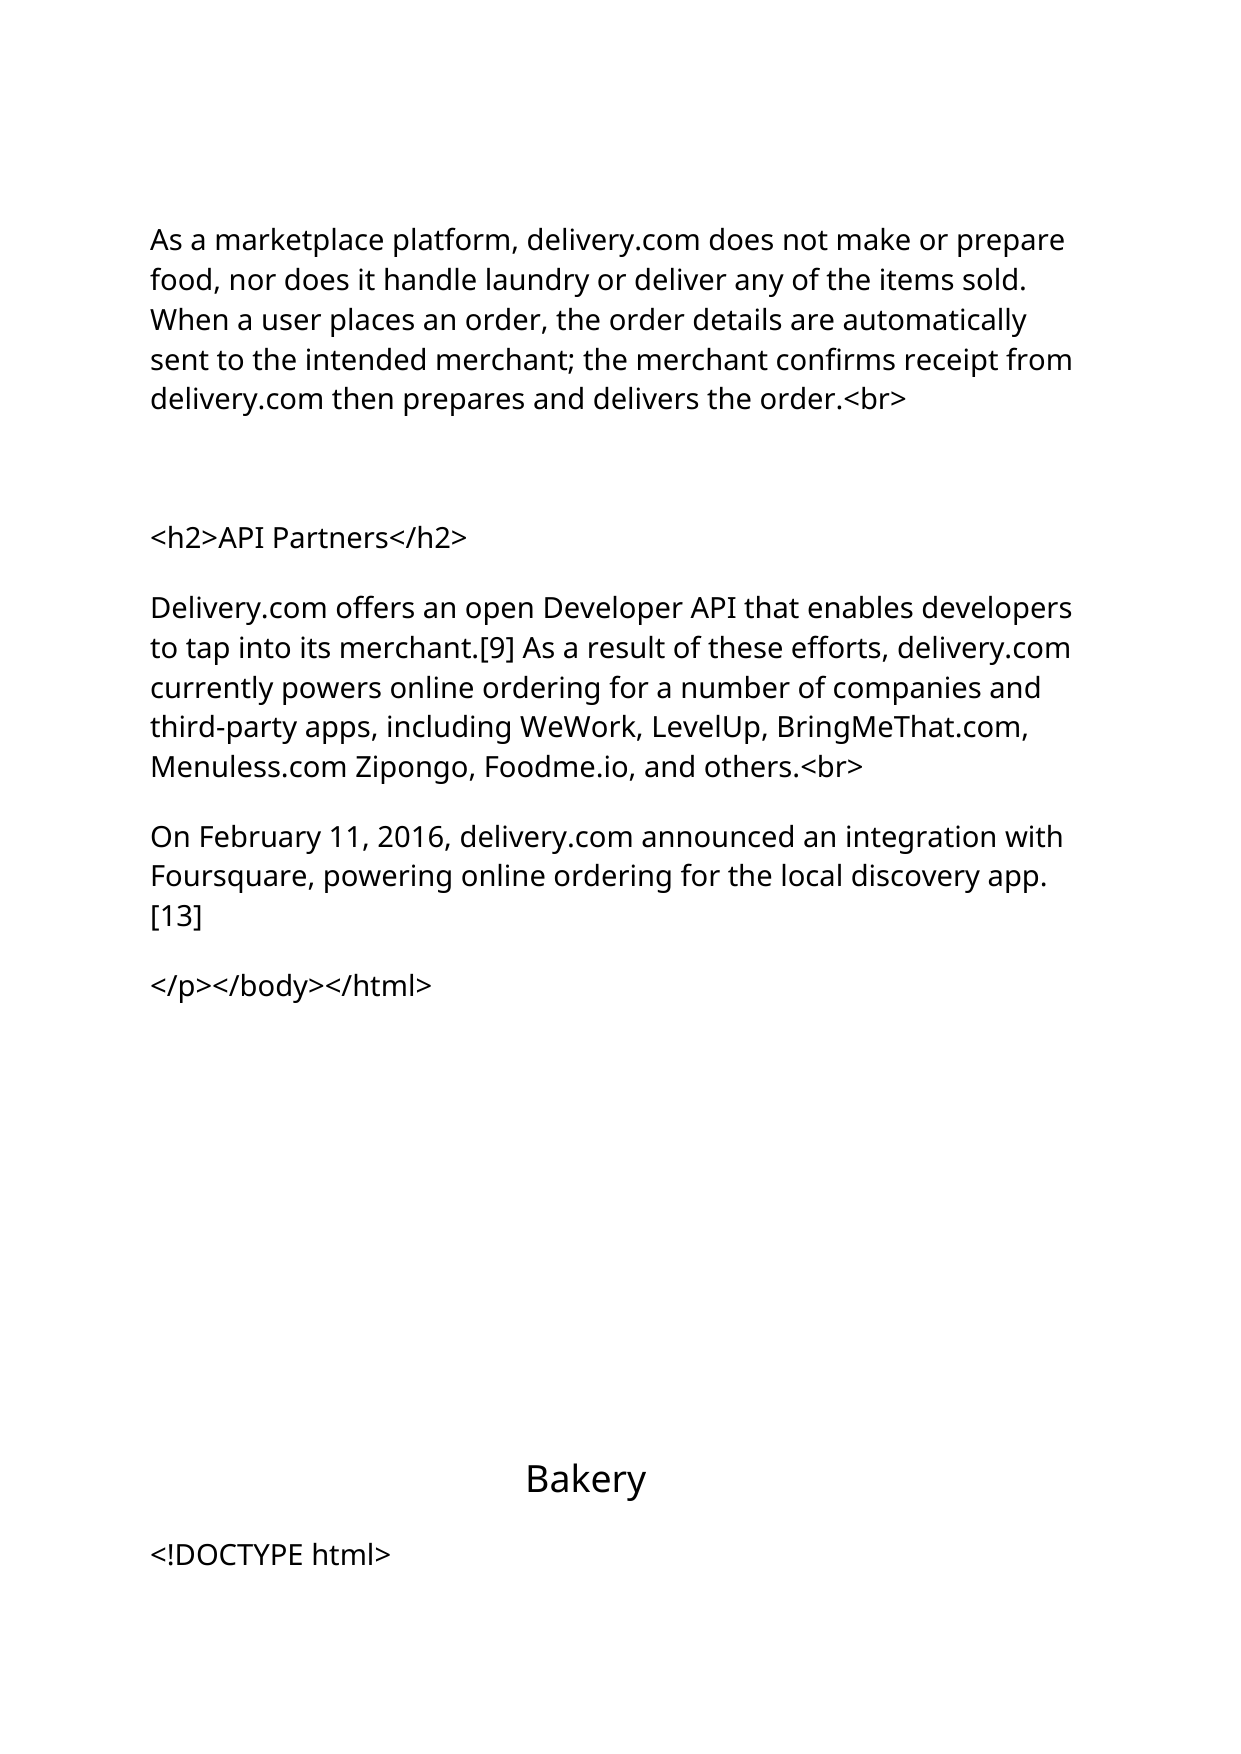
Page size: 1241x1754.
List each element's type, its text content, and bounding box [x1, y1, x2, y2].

text <!DOCTYPE html> [150, 1534, 1090, 1573]
text Delivery.com offers an open Developer API that enables developers to tap into its merchant.[9] As a result of these efforts, delivery.com currently powers online ordering for a number of companies and third-party apps, including WeWork, LevelUp, BringMeThat.com, Menuless.com Zipongo, Foodme.io, and others.<br> [150, 587, 1090, 786]
text <h2>API Partners</h2> [150, 518, 1090, 557]
text Bakery [150, 1453, 1090, 1504]
text </p></body></html> [150, 965, 1090, 1005]
text As a marketplace platform, delivery.com does not make or prepare food, nor does it handle laundry or deliver any of the items sold. When a user places an order, the order details are automatically sent to the intended merchant; the merchant confirms receipt from delivery.com then prepares and delivers the order.<br> [150, 220, 1090, 418]
text On February 11, 2016, delivery.com announced an integration with Foursquare, powering online ordering for the local discovery app.[13] [150, 816, 1090, 935]
